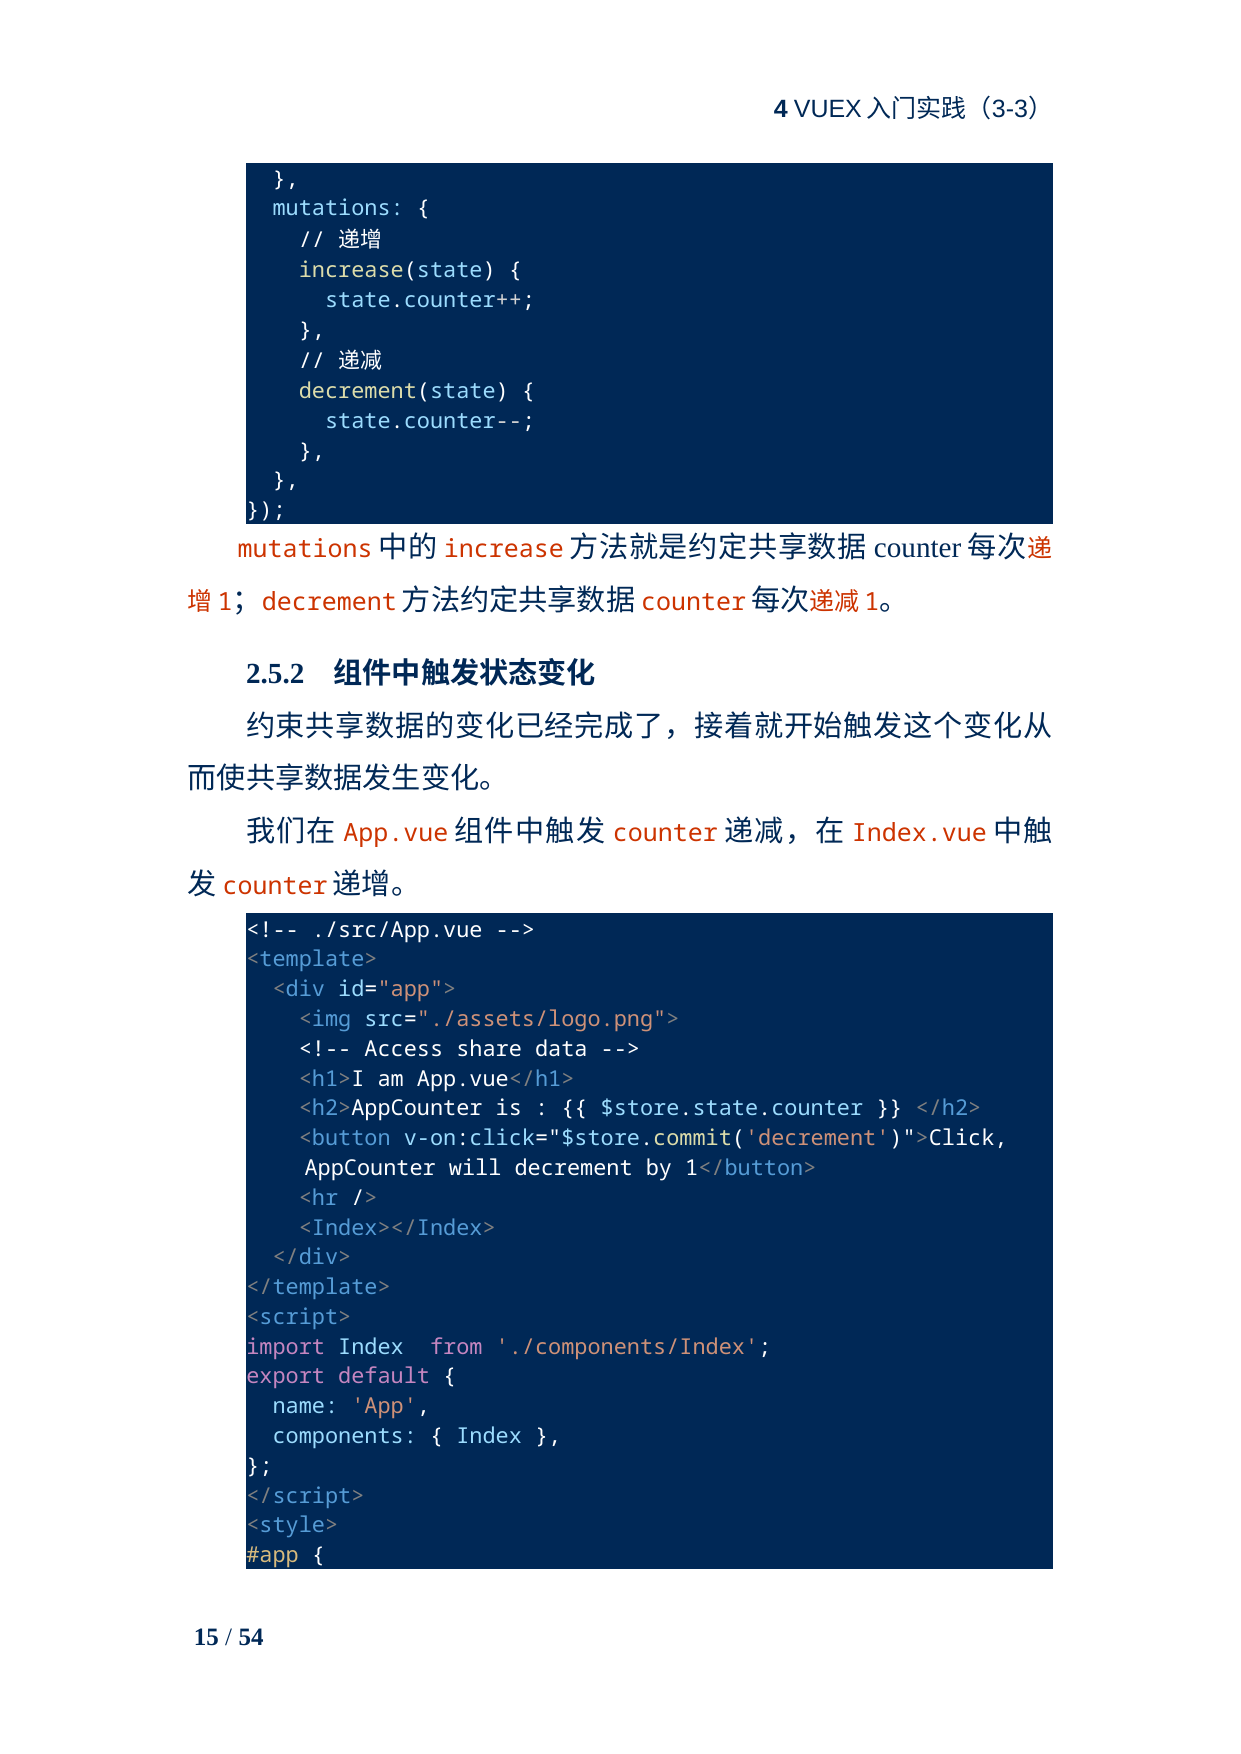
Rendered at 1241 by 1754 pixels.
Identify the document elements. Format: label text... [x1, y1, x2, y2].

subtitle 组件中触发状态变化 [246, 649, 1053, 692]
text 约束共享数据的变化已经完成了，接着就开始触发这个变化从而使共享数据发生变化。 [187, 702, 1053, 797]
text <template> [246, 943, 1053, 973]
text increase(state) { [246, 254, 1053, 284]
text }, [246, 163, 1053, 192]
text <button v-on:click="$store.commit('decrement')">Click, AppCounter will decrement by 1</button> [246, 1122, 1053, 1182]
text name: 'App', [246, 1390, 1053, 1420]
text </template> [246, 1271, 1053, 1301]
text import Index from './components/Index'; [246, 1331, 1053, 1360]
text <h2>AppCounter is : {{ $store.state.counter }} </h2> [246, 1092, 1053, 1122]
text }; [246, 1450, 1053, 1479]
text #app { [246, 1539, 1053, 1569]
text state.counter--; [246, 405, 1053, 435]
text <style> [246, 1509, 1053, 1539]
text // 递增 [246, 222, 1053, 254]
text <!-- ./src/App.vue --> [246, 913, 1053, 943]
text </div> [246, 1241, 1053, 1271]
text <hr /> [246, 1182, 1053, 1211]
text <script> [246, 1301, 1053, 1331]
text }); [246, 494, 1053, 524]
text }, [246, 435, 1053, 464]
text mutations: { [246, 192, 1053, 222]
text <Index></Index> [246, 1211, 1053, 1241]
text components: { Index }, [246, 1420, 1053, 1450]
text }, [246, 313, 1053, 343]
text decrement(state) { [246, 375, 1053, 405]
text mutations中的increase方法就是约定共享数据counter每次递增1；decrement方法约定共享数据counter每次递减1。 [187, 524, 1053, 619]
text // 递减 [246, 343, 1053, 375]
text <img src="./assets/logo.png"> [246, 1003, 1053, 1033]
text 我们在App.vue组件中触发counter递减，在Index.vue中触发counter递增。 [187, 808, 1053, 903]
text <!-- Access share data --> [246, 1033, 1053, 1062]
text </script> [246, 1479, 1053, 1509]
text <h1>I am App.vue</h1> [246, 1062, 1053, 1092]
text <div id="app"> [246, 973, 1053, 1003]
text }, [246, 464, 1053, 494]
text state.counter++; [246, 284, 1053, 313]
text export default { [246, 1360, 1053, 1390]
